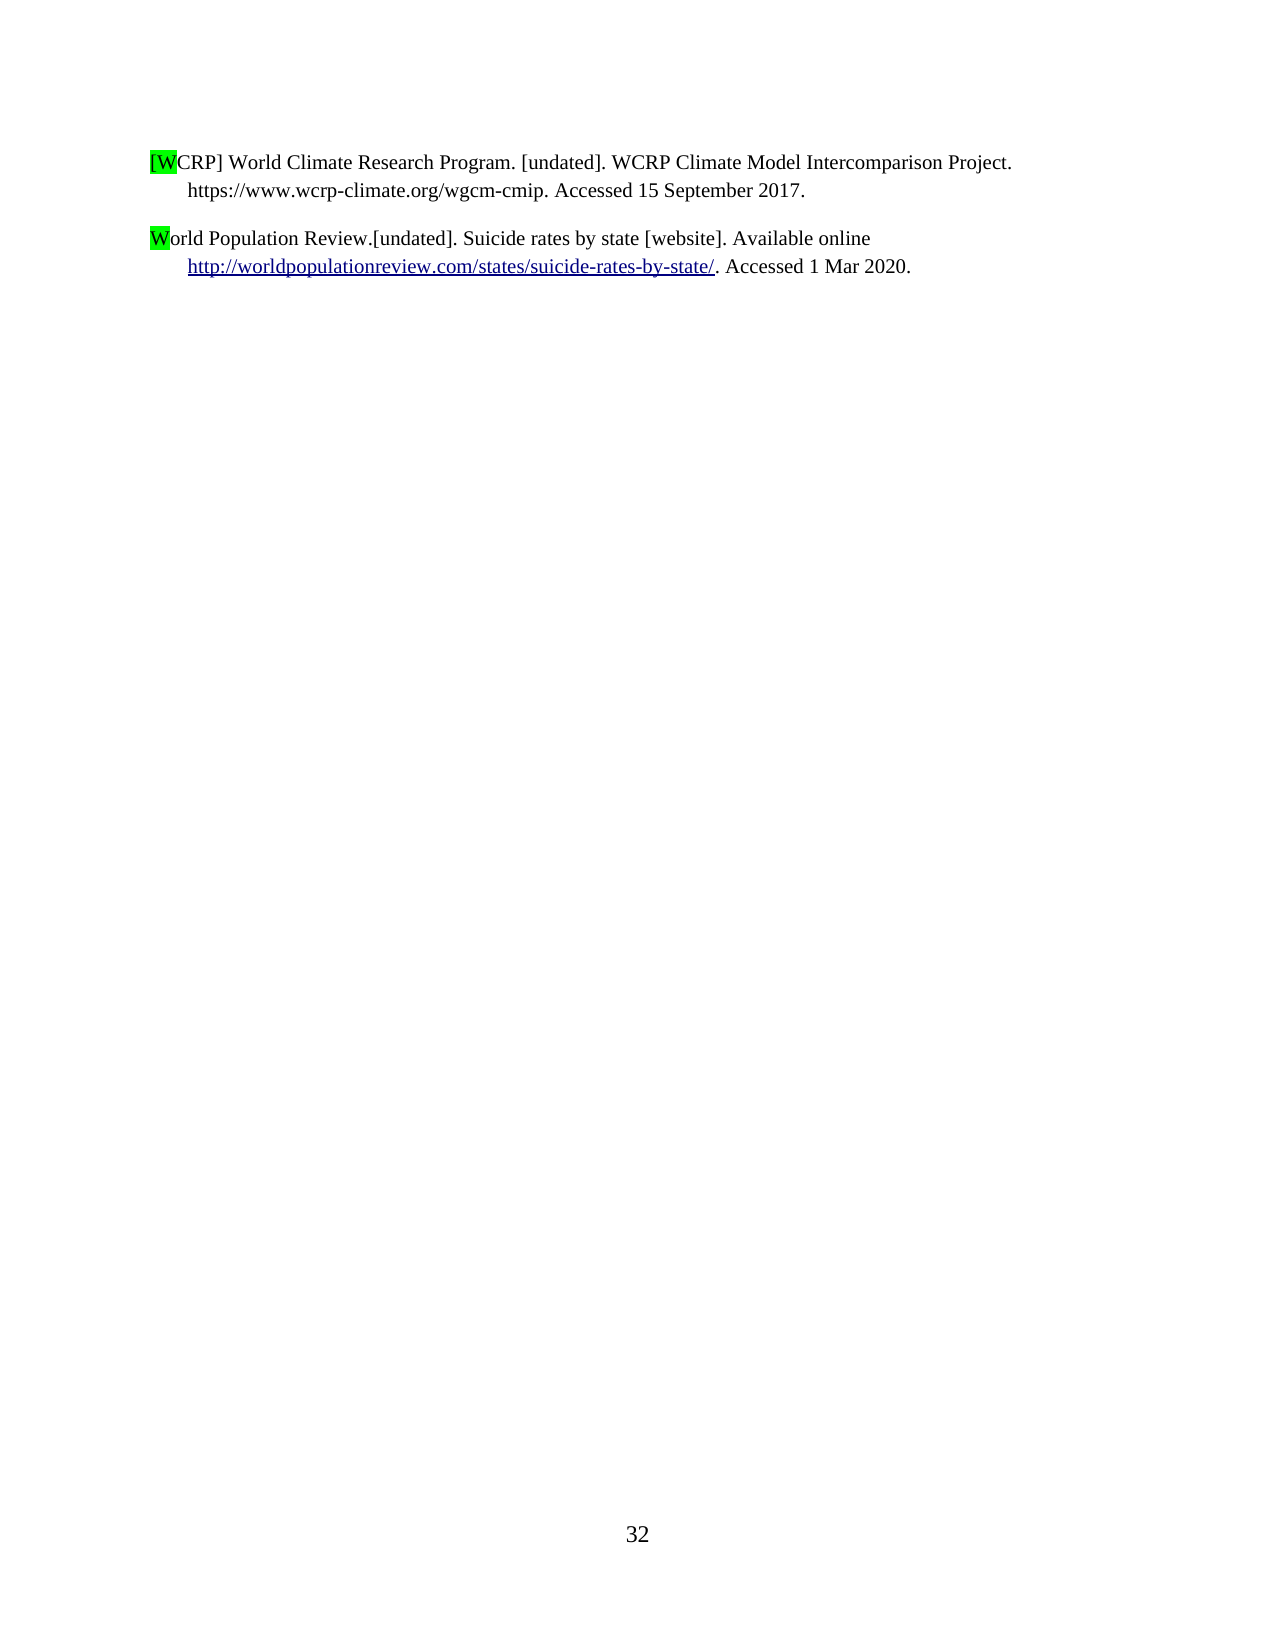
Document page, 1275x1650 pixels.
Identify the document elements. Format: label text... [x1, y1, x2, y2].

text [WCRP] World Climate Research Program. [undated]. WCRP Climate Model Intercomparison Project. https://www.wcrp-climate.org/wgcm-cmip. Accessed 15 September 2017. [150, 150, 1125, 202]
text World Population Review.[undated]. Suicide rates by state [website]. Available online http://worldpopulationreview.com/states/suicide-rates-by-state/. Accessed 1 Mar 2020. [150, 226, 1125, 278]
